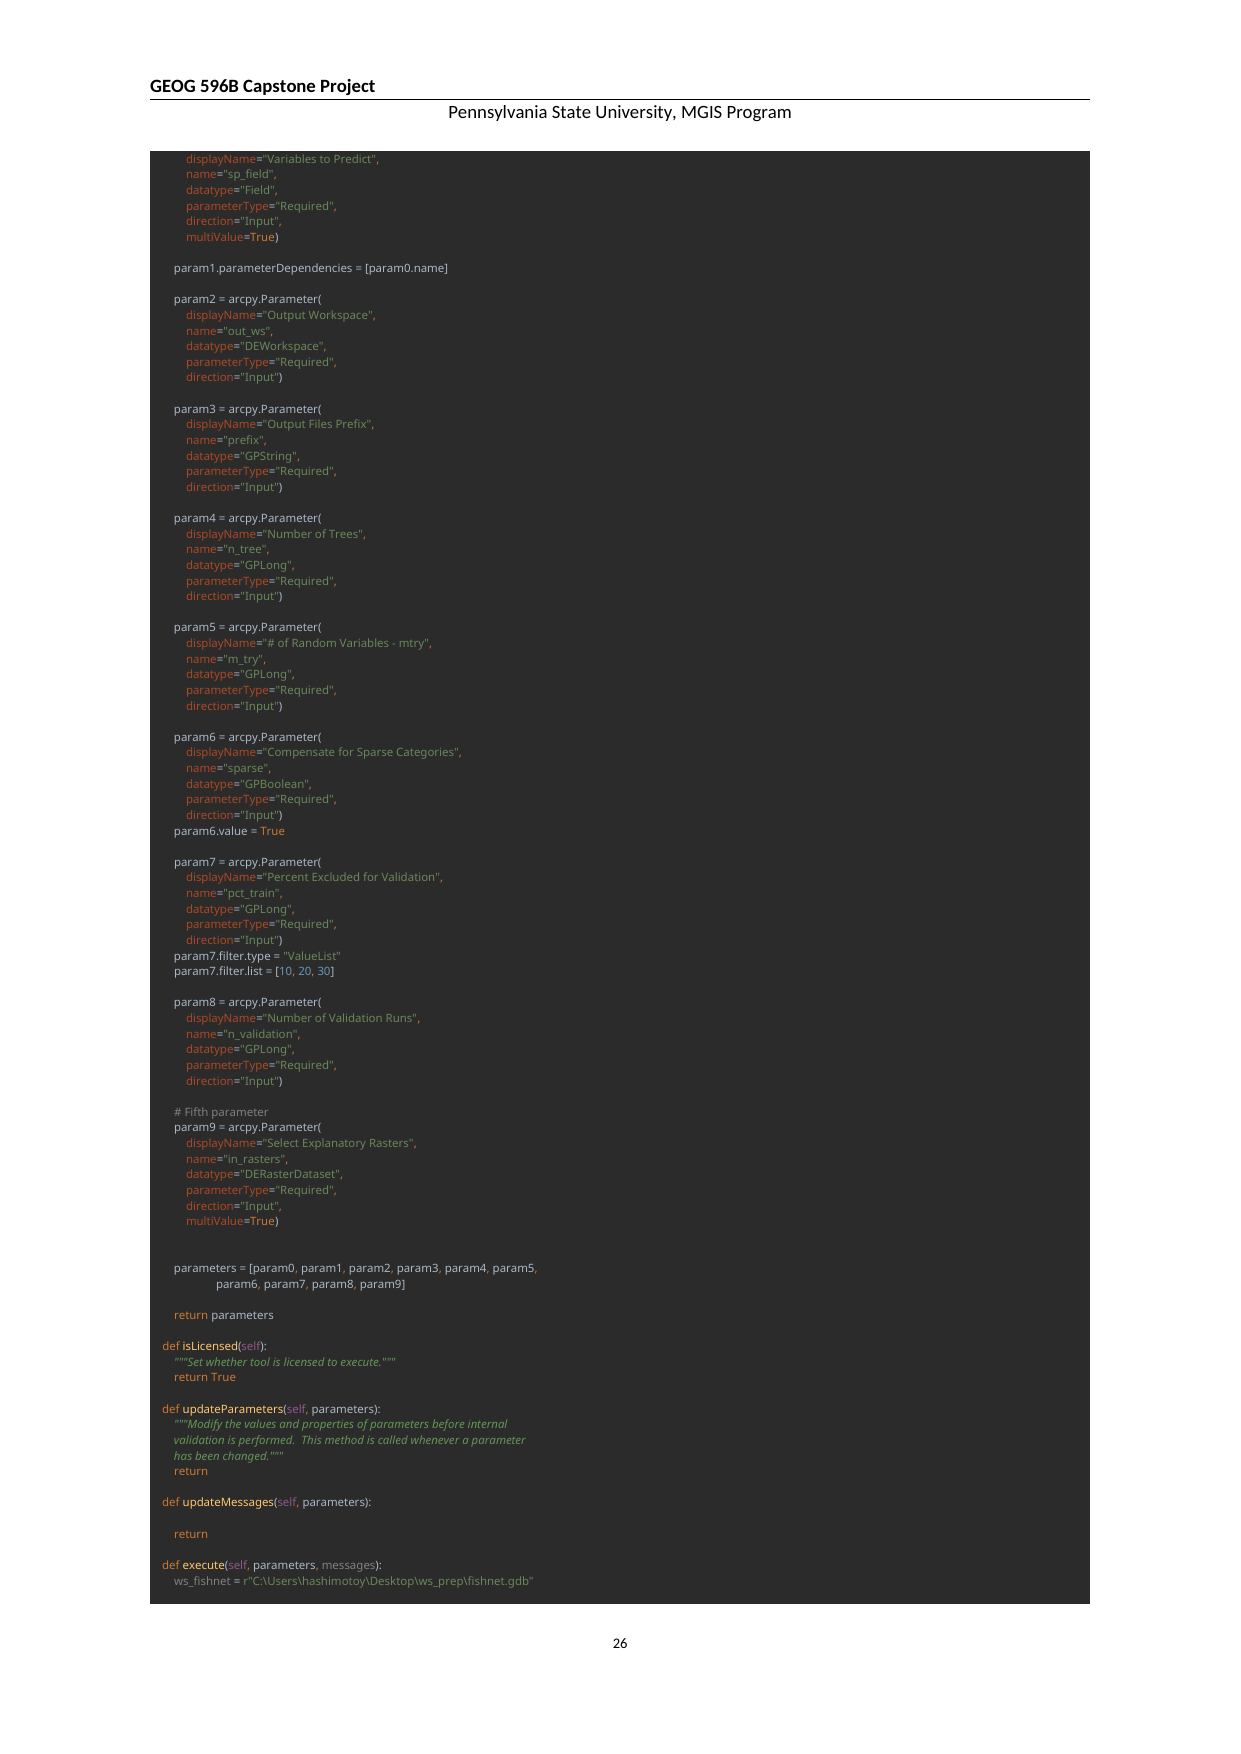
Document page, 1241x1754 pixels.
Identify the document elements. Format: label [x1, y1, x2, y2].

text [150, 151, 1090, 1604]
